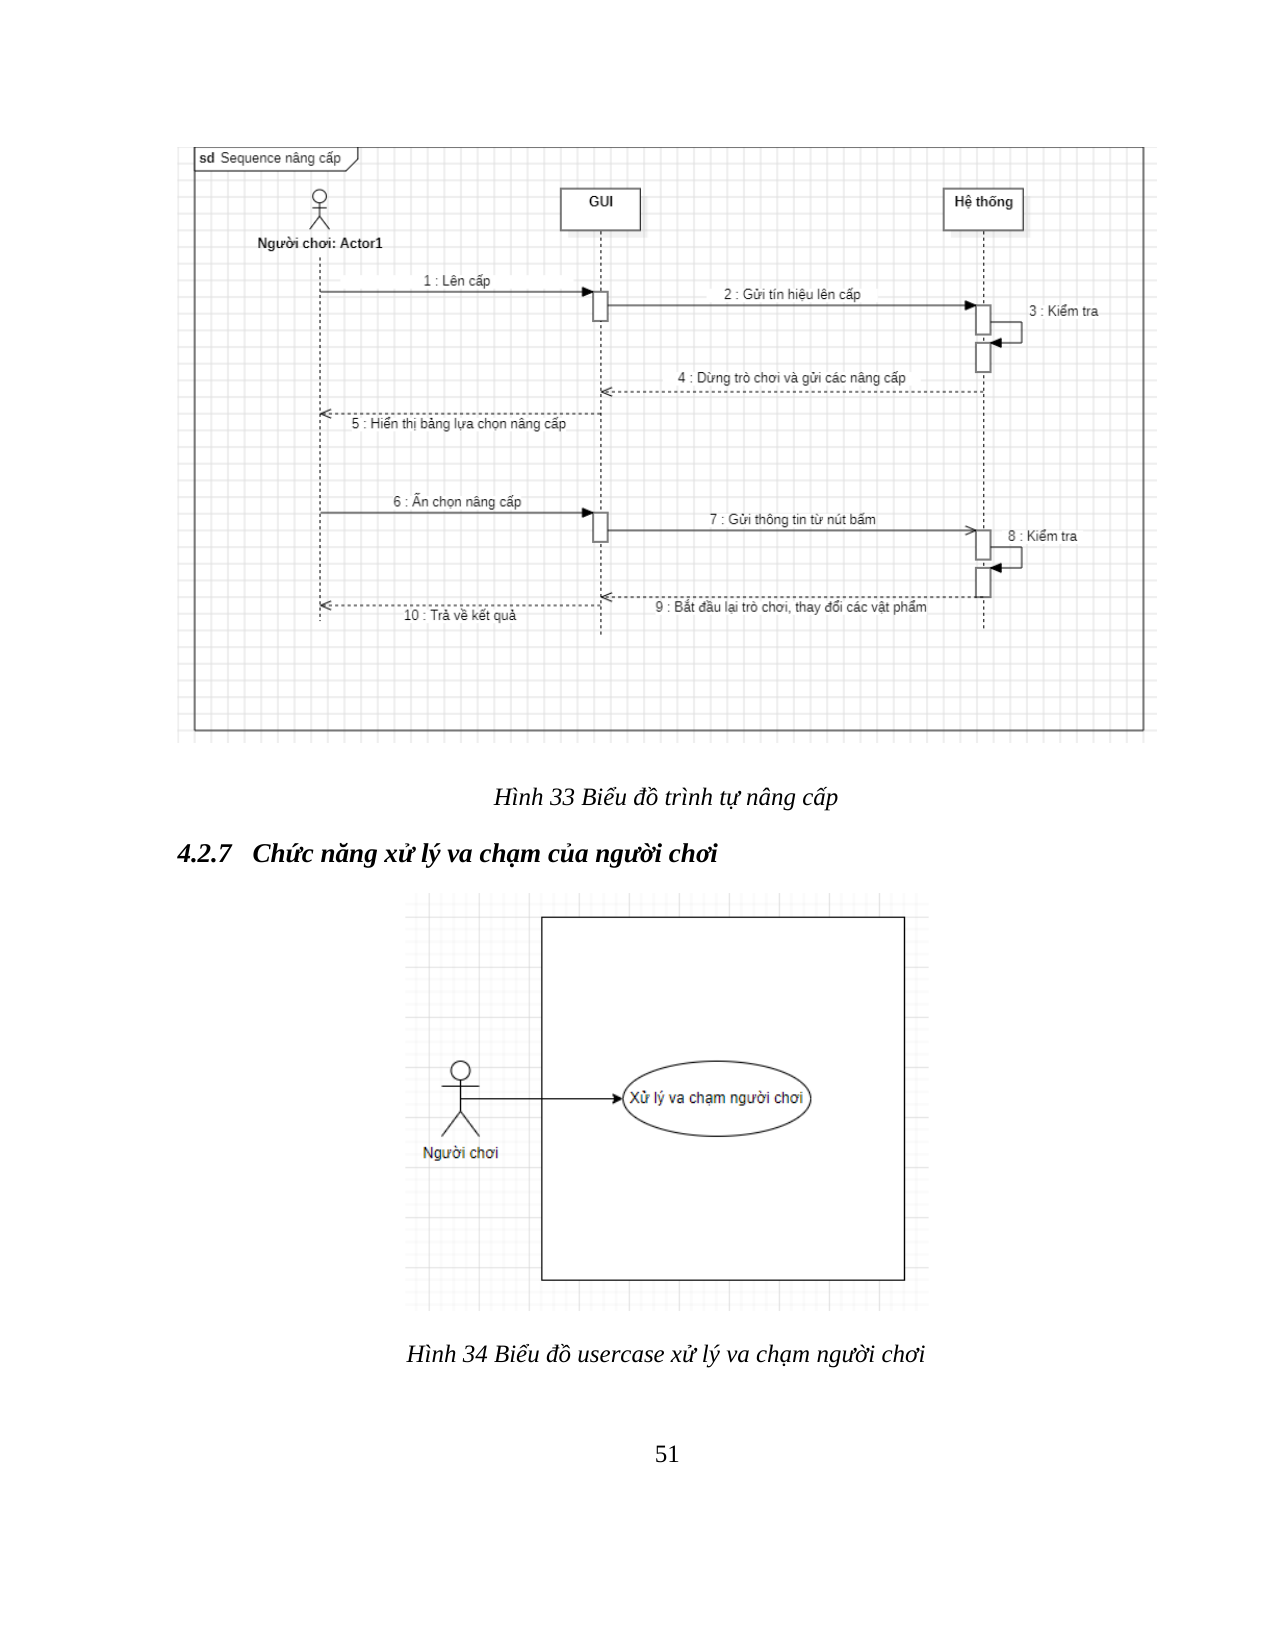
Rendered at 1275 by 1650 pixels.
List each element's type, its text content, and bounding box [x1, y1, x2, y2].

text Hình Biểu đồ trình tự nâng cấp [177, 782, 1157, 811]
text Hình Biểu đồ usercase xử lý va chạm người chơi [177, 1339, 1157, 1368]
picture [177, 147, 1157, 743]
picture [405, 893, 929, 1311]
subtitle Chức năng xử lý va chạm của người chơi [177, 838, 1157, 869]
